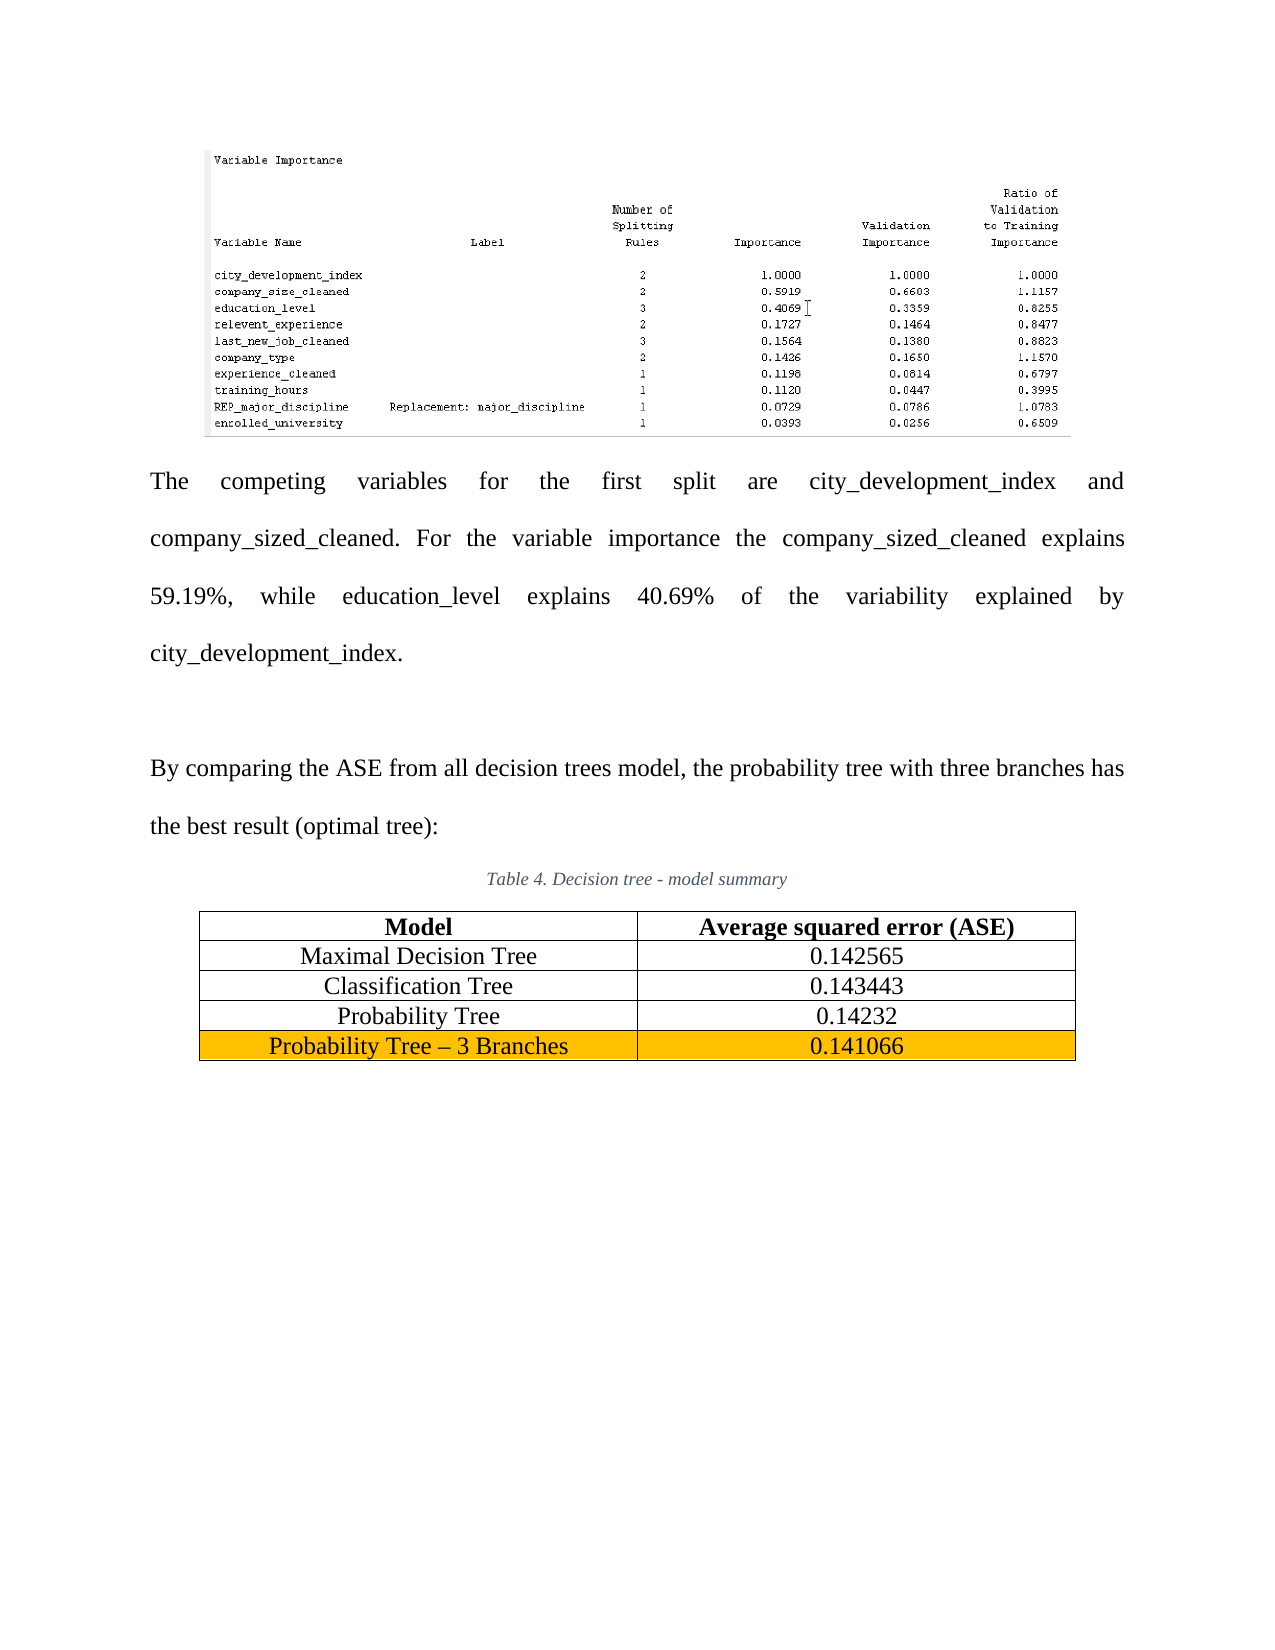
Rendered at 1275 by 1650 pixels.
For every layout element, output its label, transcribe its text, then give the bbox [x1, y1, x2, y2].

picture [204, 150, 1071, 437]
table_cell 0.142565 [638, 941, 1075, 970]
table_cell 0.14232 [638, 1001, 1075, 1030]
table_header Average squared error (ASE) [638, 912, 1075, 940]
table_cell Probability Tree – 3 Branches [200, 1031, 637, 1059]
text The competing variables for the first split are city_development_index and company_sized_cleaned. For the variable importance the company_sized_cleaned explains 59.19%, while education_level explains 40.69% of the variability explained by city_development_index. [150, 466, 1125, 667]
text By comparing the ASE from all decision trees model, the probability tree with three branches has the best result (optimal tree): [150, 753, 1125, 839]
table_cell 0.143443 [638, 971, 1075, 1000]
table_header Model [200, 912, 637, 940]
table_cell Maximal Decision Tree [200, 941, 637, 970]
table_cell Classification Tree [200, 971, 637, 1000]
table_cell Probability Tree [200, 1001, 637, 1030]
table_cell 0.141066 [638, 1031, 1075, 1059]
